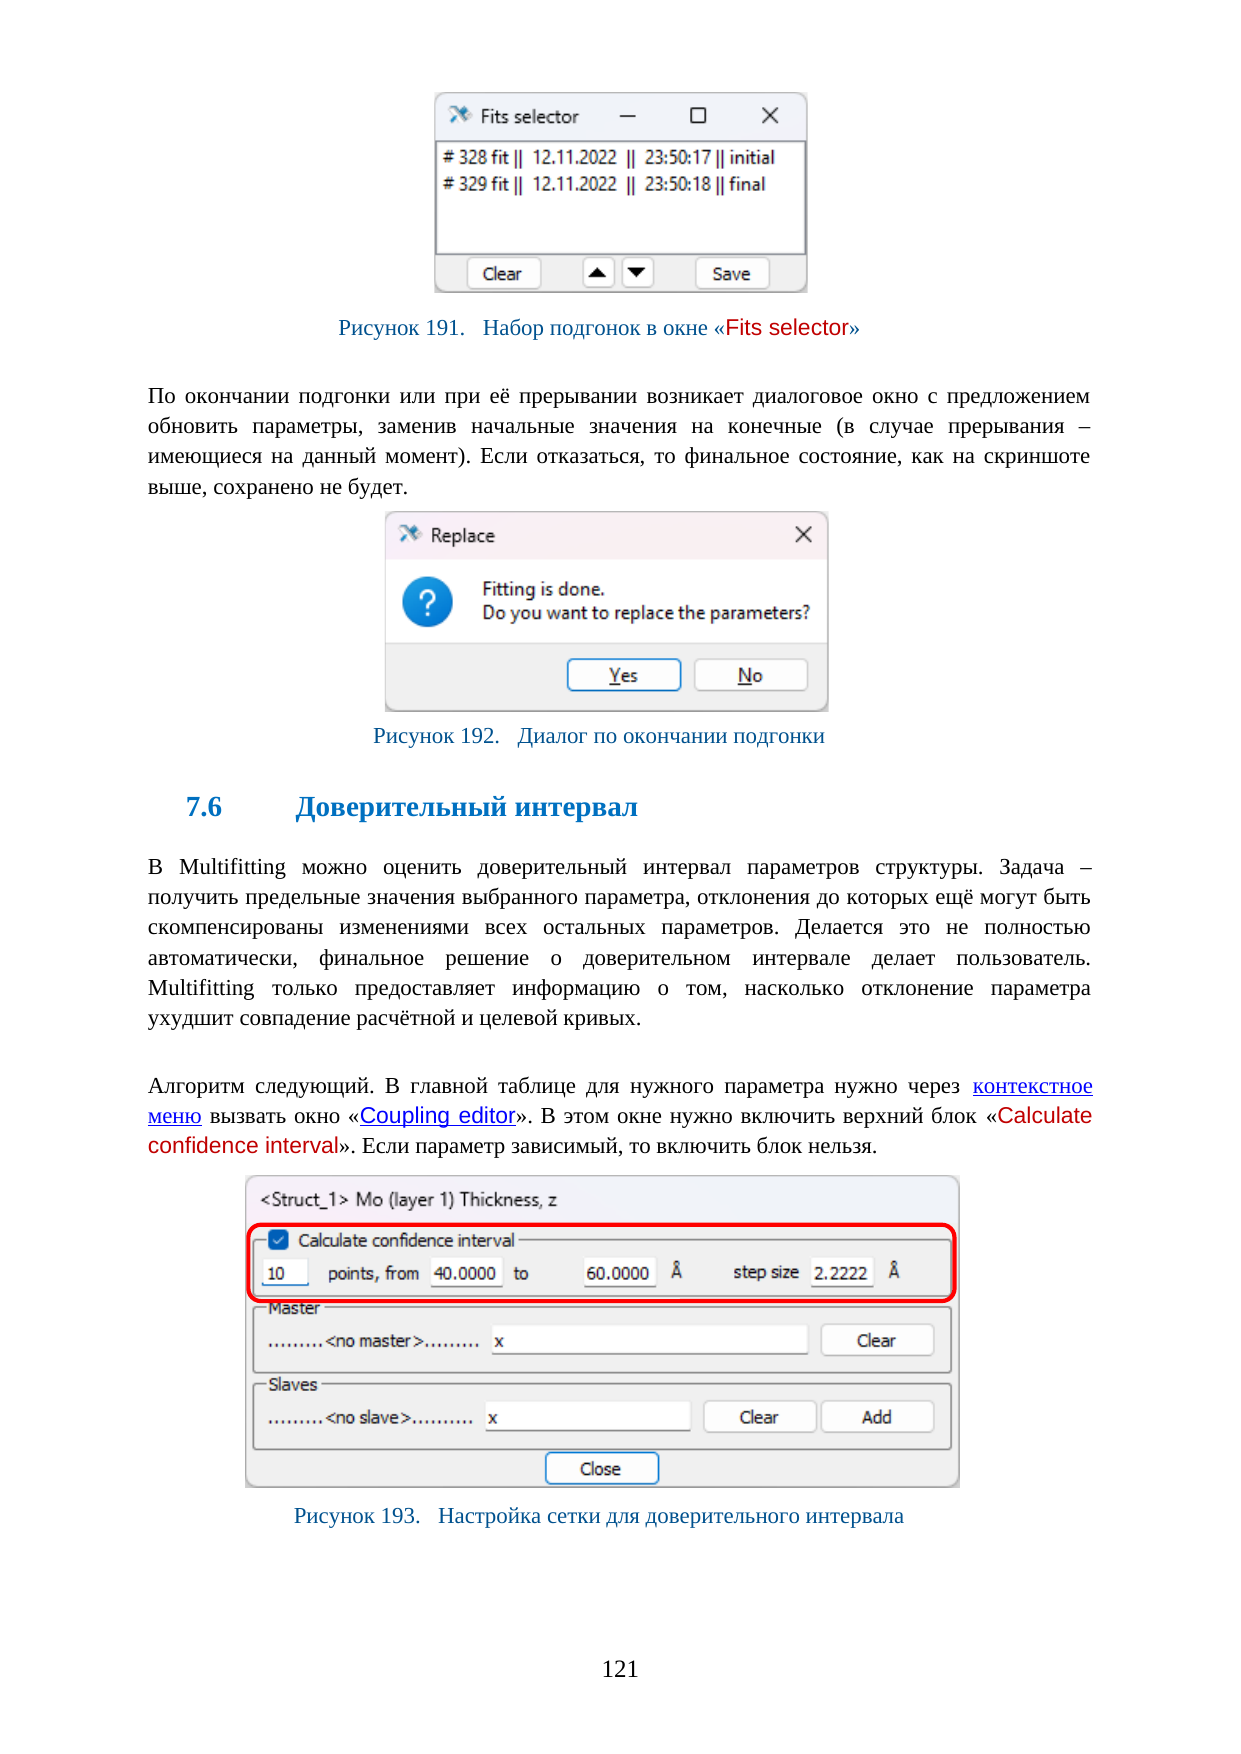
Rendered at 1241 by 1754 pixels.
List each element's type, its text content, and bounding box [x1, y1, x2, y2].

text В Multifitting можно оценить доверительный интервал параметров структуры. Задача – получить предельные значения выбранного параметра, отклонения до которых ещё могут быть скомпенсированы изменениями всех остальных параметров. Делается это не полностью автоматически, финальное решение о доверительном интервале делает пользователь. Multifitting только предоставляет информацию о том, насколько отклонение параметра ухудшит совпадение расчётной и целевой кривых. [148, 853, 1093, 1030]
picture [434, 92, 808, 293]
text По окончании подгонки или при её прерывании возникает диалоговое окно с предложением обновить параметры, заменив начальные значения на конечные (в случае прерывания – имеющиеся на данный момент). Если отказаться, то финальное состояние, как на скриншоте выше, сохранено не будет. [148, 382, 1093, 499]
picture [384, 511, 829, 712]
picture [245, 1175, 960, 1488]
list Набор подгонок в окне «Fits selector» [178, 133, 1093, 341]
text Алгоритм следующий. В главной таблице для нужного параметра нужно через контекстное меню вызвать окно «Coupling editor». В этом окне нужно включить верхний блок «Calculate confidence interval». Если параметр зависимый, то включить блок нельзя. [148, 1072, 1093, 1159]
subtitle Доверительный интервал [155, 789, 1093, 823]
